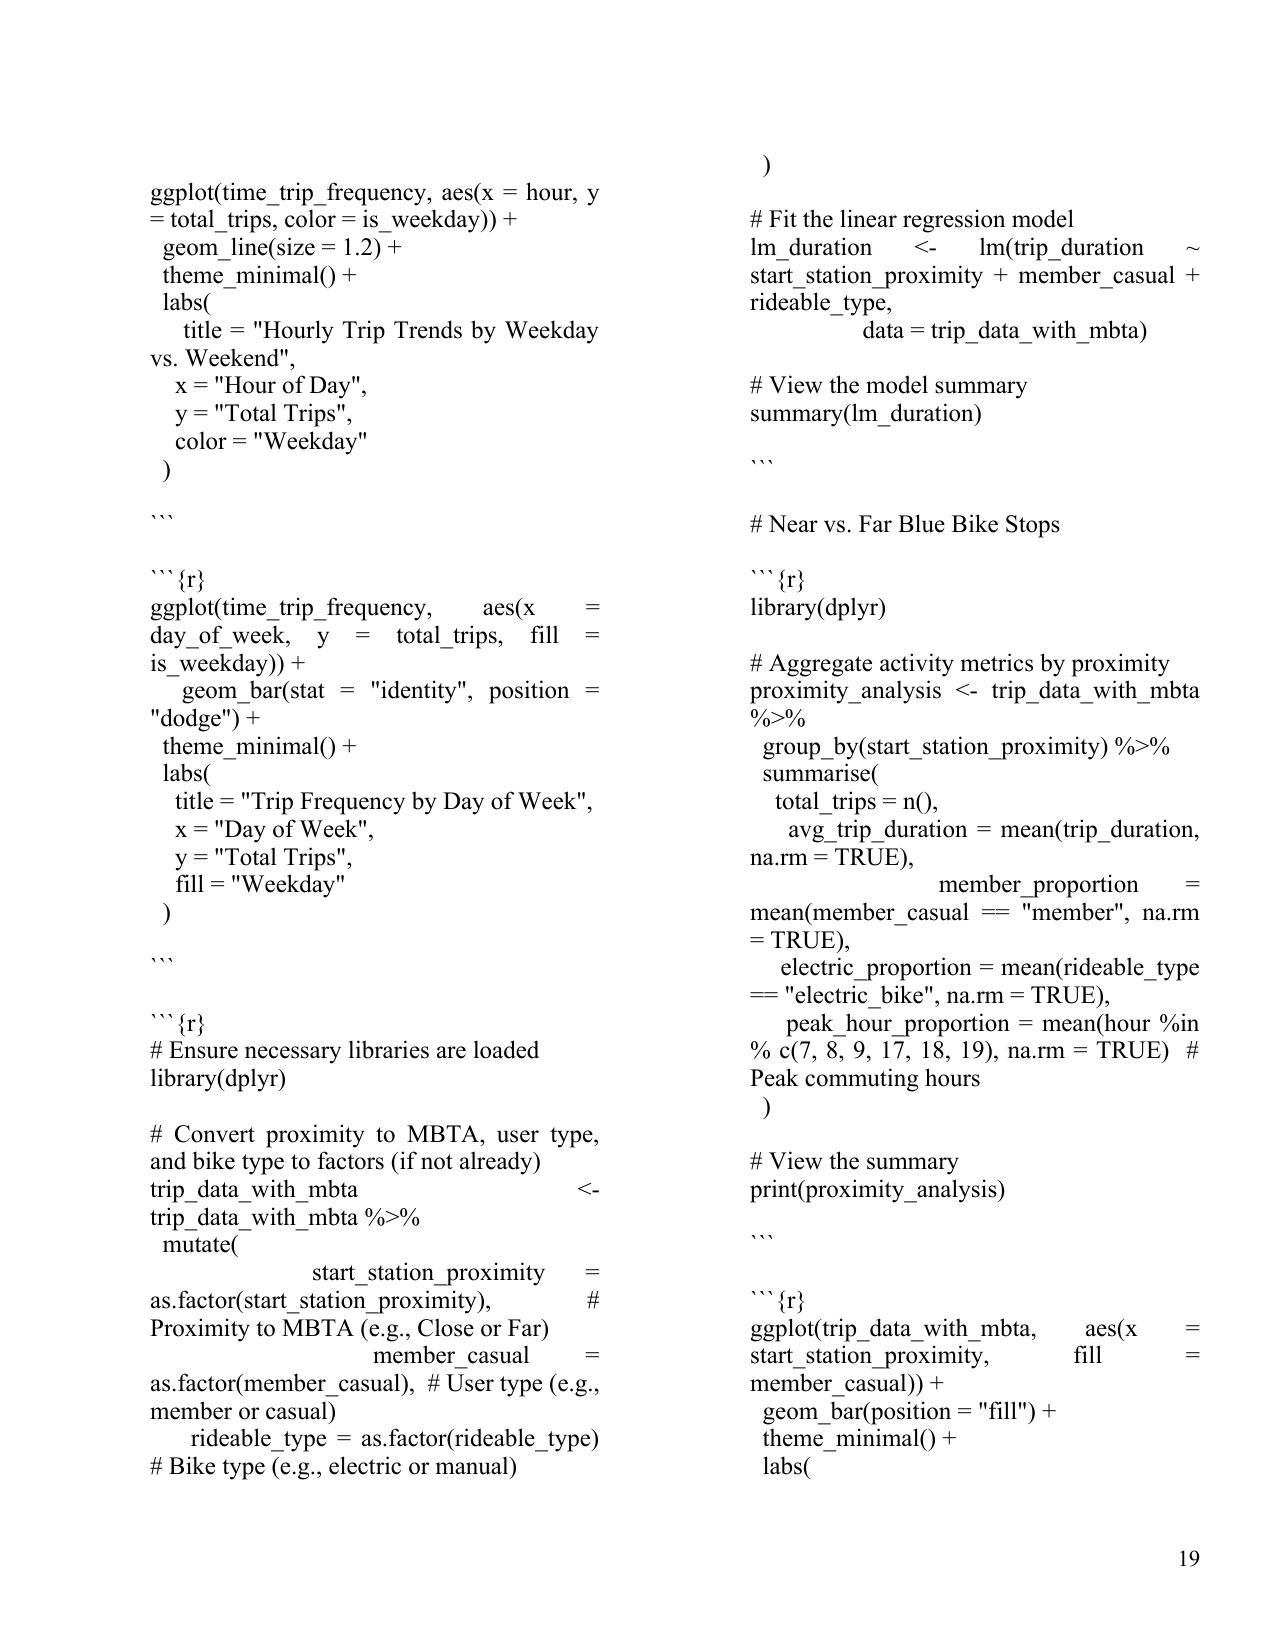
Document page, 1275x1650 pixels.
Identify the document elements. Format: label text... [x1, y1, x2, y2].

text start_station_proximity = as.factor(start_station_proximity), # Proximity to MBTA (e.g., Close or Far) [150, 1258, 600, 1341]
text # View the model summary [750, 372, 1200, 399]
text avg_trip_duration = mean(trip_duration, na.rm = TRUE), [750, 815, 1200, 870]
text ```{r} [750, 566, 1200, 593]
text electric_proportion = mean(rideable_type == "electric_bike", na.rm = TRUE), [750, 953, 1200, 1009]
text ```{r} [150, 1009, 600, 1037]
text theme_minimal() + [150, 732, 600, 759]
text peak_hour_proportion = mean(hour %in% c(7, 8, 9, 17, 18, 19), na.rm = TRUE) # Peak commuting hours [750, 1009, 1200, 1092]
text labs( [750, 1452, 1200, 1480]
text library(dplyr) [750, 593, 1200, 621]
text ggplot(time_trip_frequency, aes(x = hour, y = total_trips, color = is_weekday)) + [150, 178, 600, 233]
text theme_minimal() + [150, 261, 600, 288]
text # Aggregate activity metrics by proximity [750, 649, 1200, 676]
text member_casual = as.factor(member_casual), # User type (e.g., member or casual) [150, 1341, 600, 1424]
text mutate( [150, 1231, 600, 1258]
text ``` [750, 455, 1200, 482]
text labs( [150, 288, 600, 316]
text ) [150, 455, 600, 482]
text ) [150, 898, 600, 926]
text proximity_analysis <- trip_data_with_mbta %>% [750, 676, 1200, 732]
text summarise( [750, 759, 1200, 787]
text library(dplyr) [150, 1064, 600, 1092]
text x = "Hour of Day", [150, 372, 600, 399]
text ggplot(trip_data_with_mbta, aes(x = start_station_proximity, fill = member_casual)) + [750, 1314, 1200, 1397]
text ``` [150, 510, 600, 538]
text lm_duration <- lm(trip_duration ~ start_station_proximity + member_casual + rideable_type, [750, 233, 1200, 316]
text geom_bar(stat = "identity", position = "dodge") + [150, 676, 600, 732]
text ggplot(time_trip_frequency, aes(x = day_of_week, y = total_trips, fill = is_weekday)) + [150, 593, 600, 676]
text geom_line(size = 1.2) + [150, 233, 600, 261]
text title = "Trip Frequency by Day of Week", [150, 787, 600, 815]
text y = "Total Trips", [150, 843, 600, 870]
text rideable_type = as.factor(rideable_type) # Bike type (e.g., electric or manual) [150, 1424, 600, 1480]
text x = "Day of Week", [150, 815, 600, 843]
text data = trip_data_with_mbta) [750, 316, 1200, 344]
text trip_data_with_mbta <- trip_data_with_mbta %>% [150, 1175, 600, 1231]
text theme_minimal() + [750, 1424, 1200, 1452]
text y = "Total Trips", [150, 399, 600, 427]
text ``` [750, 1231, 1200, 1258]
text color = "Weekday" [150, 427, 600, 455]
text title = "Hourly Trip Trends by Weekday vs. Weekend", [150, 316, 600, 372]
text labs( [150, 759, 600, 787]
text # Ensure necessary libraries are loaded [150, 1037, 600, 1064]
text ) [750, 1092, 1200, 1120]
text print(proximity_analysis) [750, 1175, 1200, 1203]
text # Fit the linear regression model [750, 205, 1200, 233]
text ) [750, 150, 1200, 178]
text ``` [150, 953, 600, 981]
text fill = "Weekday" [150, 870, 600, 898]
text summary(lm_duration) [750, 399, 1200, 427]
text # View the summary [750, 1147, 1200, 1175]
text ```{r} [750, 1286, 1200, 1314]
text # Near vs. Far Blue Bike Stops [750, 510, 1200, 538]
text geom_bar(position = "fill") + [750, 1397, 1200, 1424]
text ```{r} [150, 566, 600, 593]
text group_by(start_station_proximity) %>% [750, 732, 1200, 759]
text member_proportion = mean(member_casual == "member", na.rm = TRUE), [750, 870, 1200, 953]
text total_trips = n(), [750, 787, 1200, 815]
text # Convert proximity to MBTA, user type, and bike type to factors (if not already) [150, 1120, 600, 1175]
